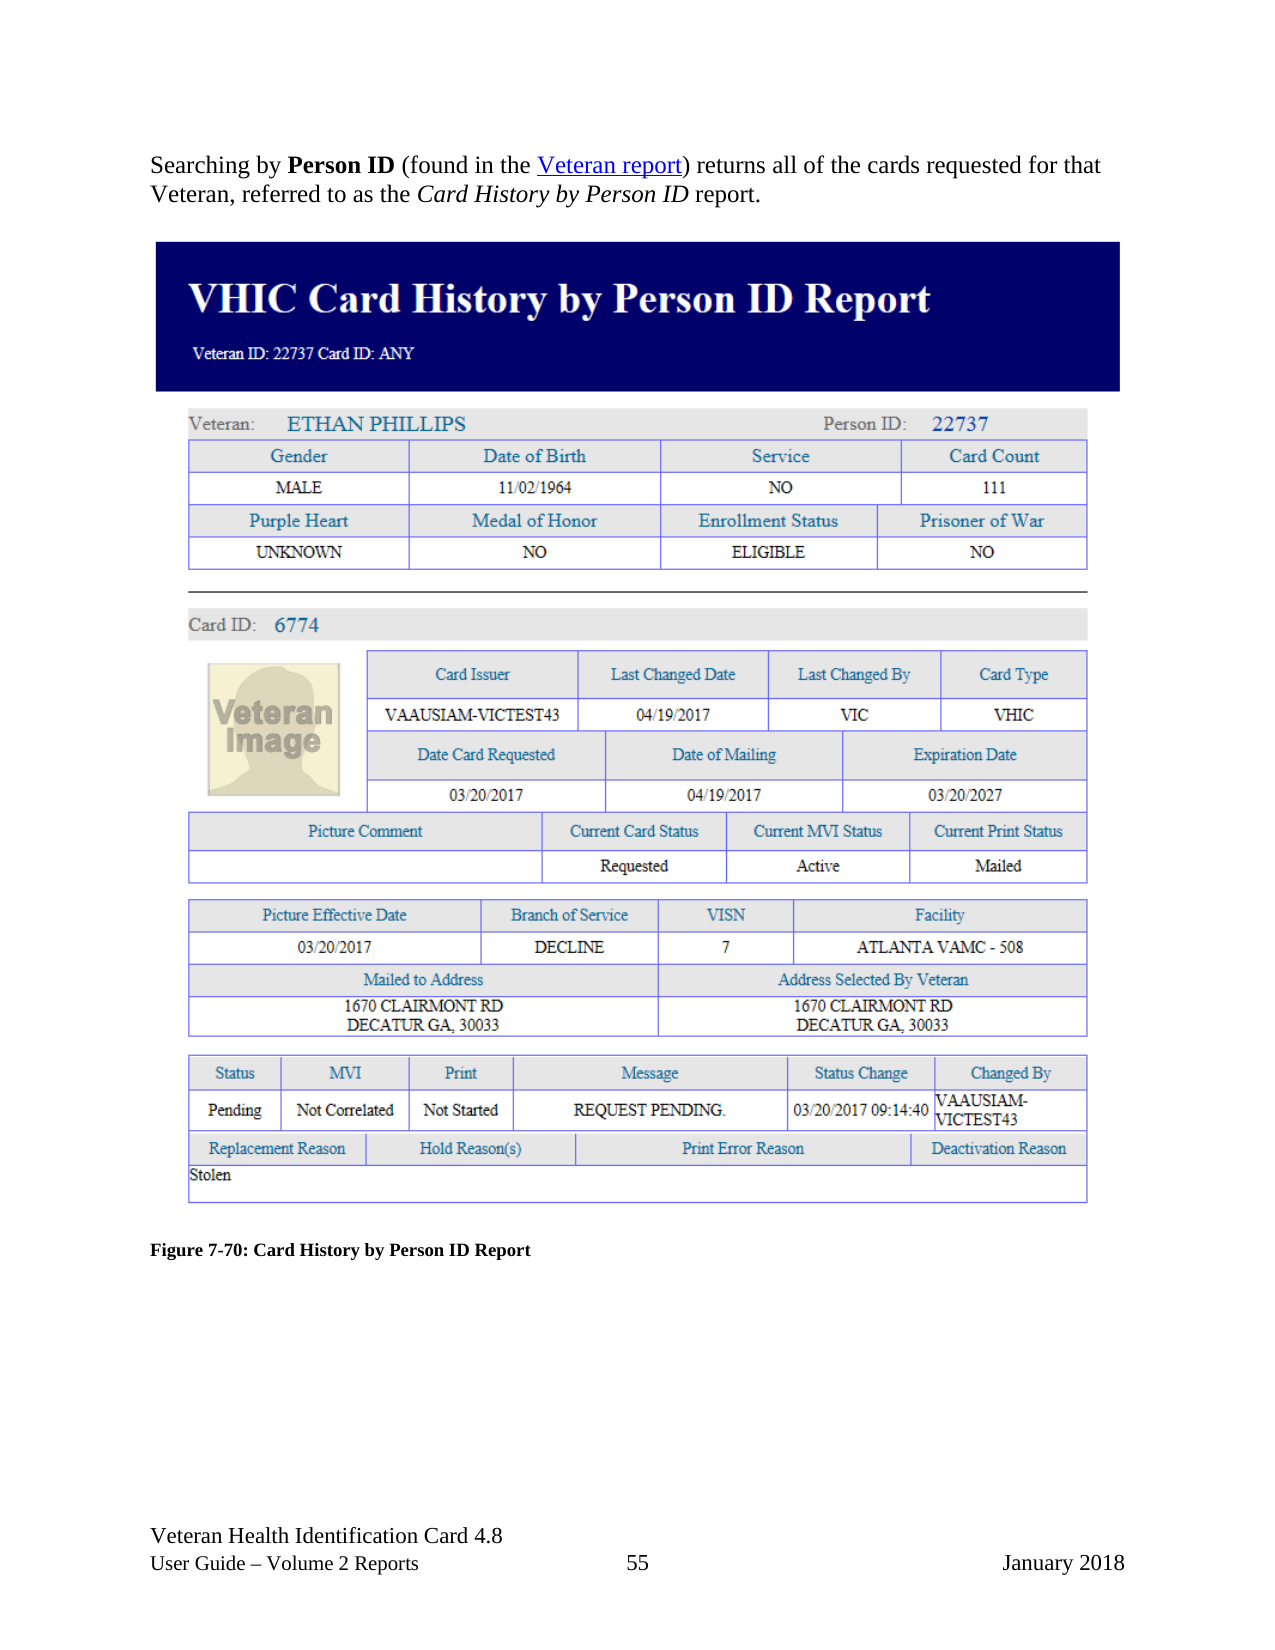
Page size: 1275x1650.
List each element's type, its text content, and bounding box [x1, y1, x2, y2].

text Searching by Person ID (found in the Veteran report) returns all of the cards requested for that Veteran, referred to as the Card History by Person ID report. [150, 150, 1125, 207]
picture [150, 236, 1125, 1214]
